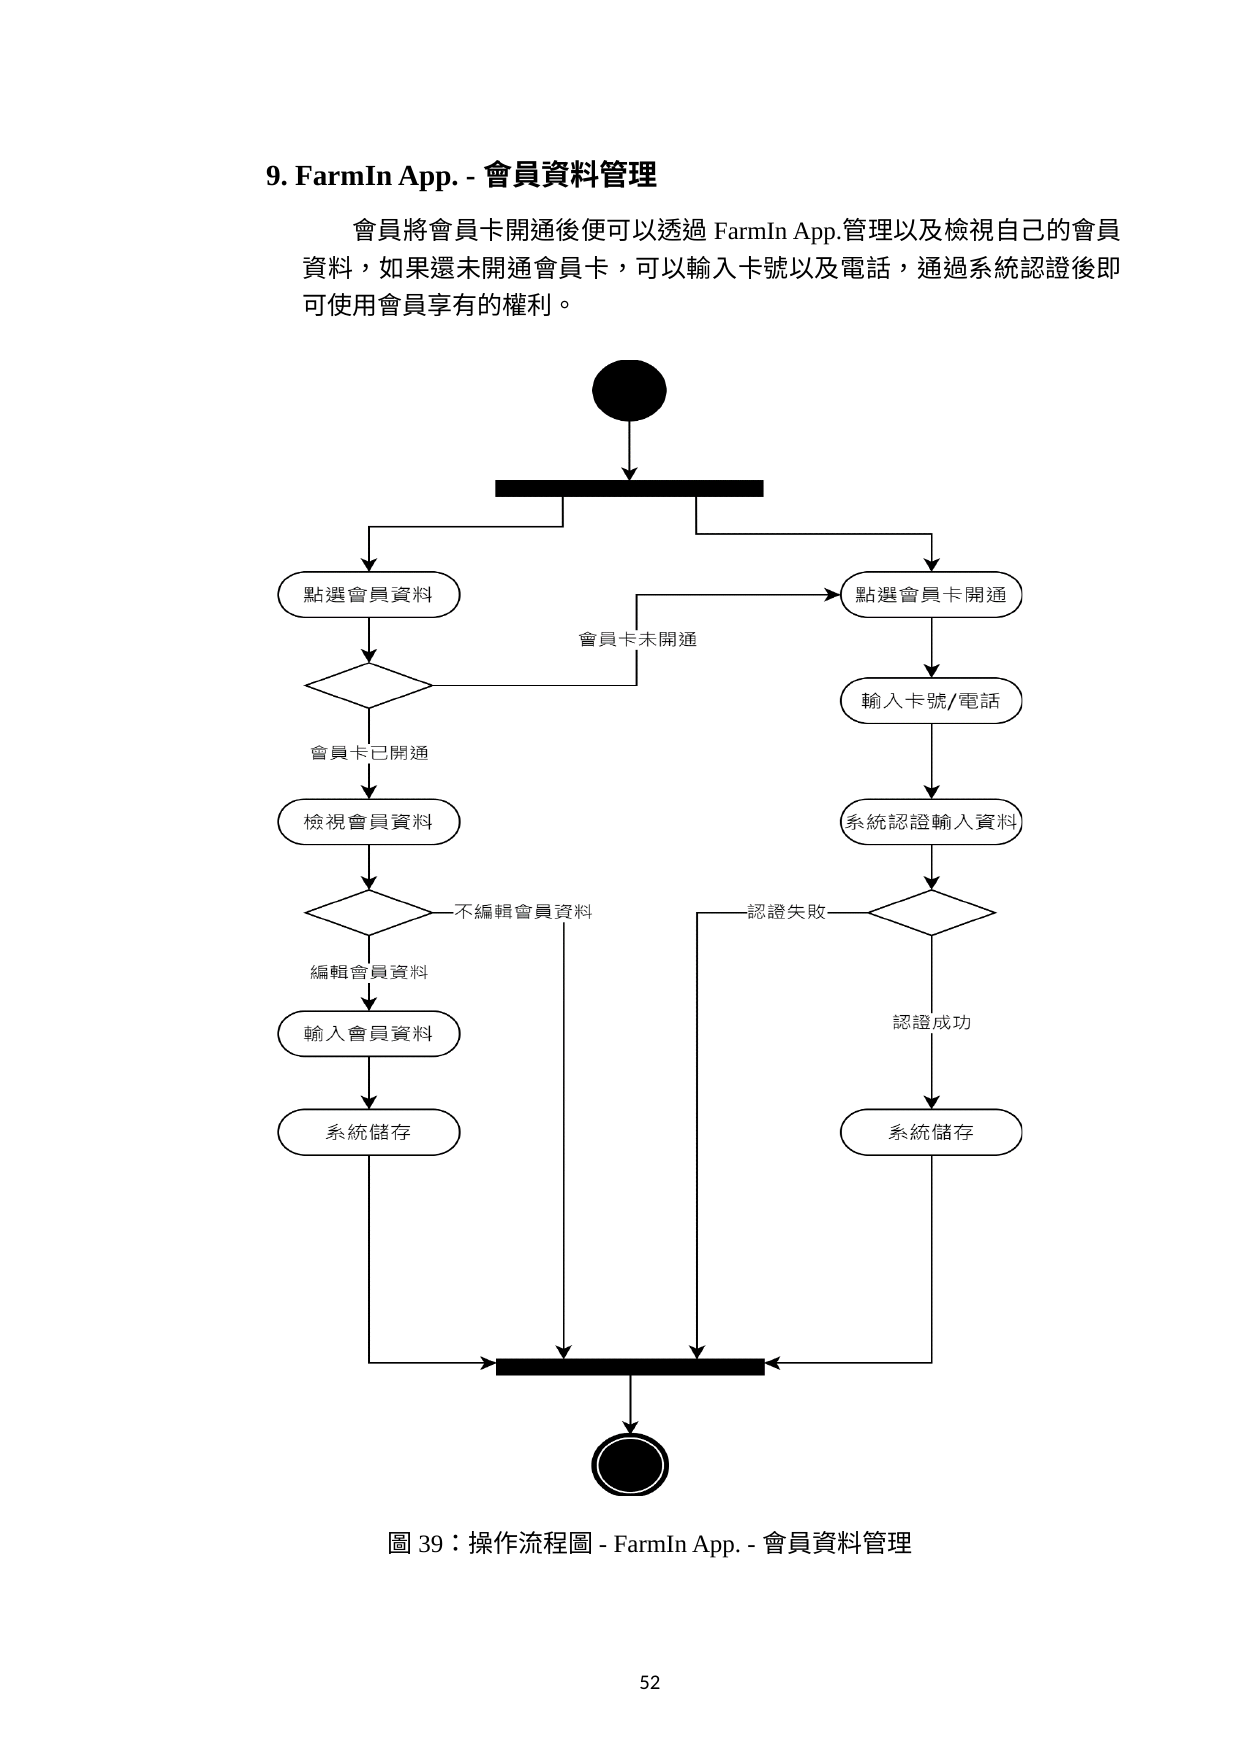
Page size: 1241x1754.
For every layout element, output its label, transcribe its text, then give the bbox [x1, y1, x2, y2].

text FarmIn App. - 會員資料管理 [266, 135, 1122, 210]
text 會員將會員卡開通後便可以透過FarmIn App.管理以及檢視自己的會員資料，如果還未開通會員卡，可以輸入卡號以及電話，通過系統認證後即可使用會員享有的權利。 [302, 210, 1122, 322]
picture [277, 360, 1023, 1496]
